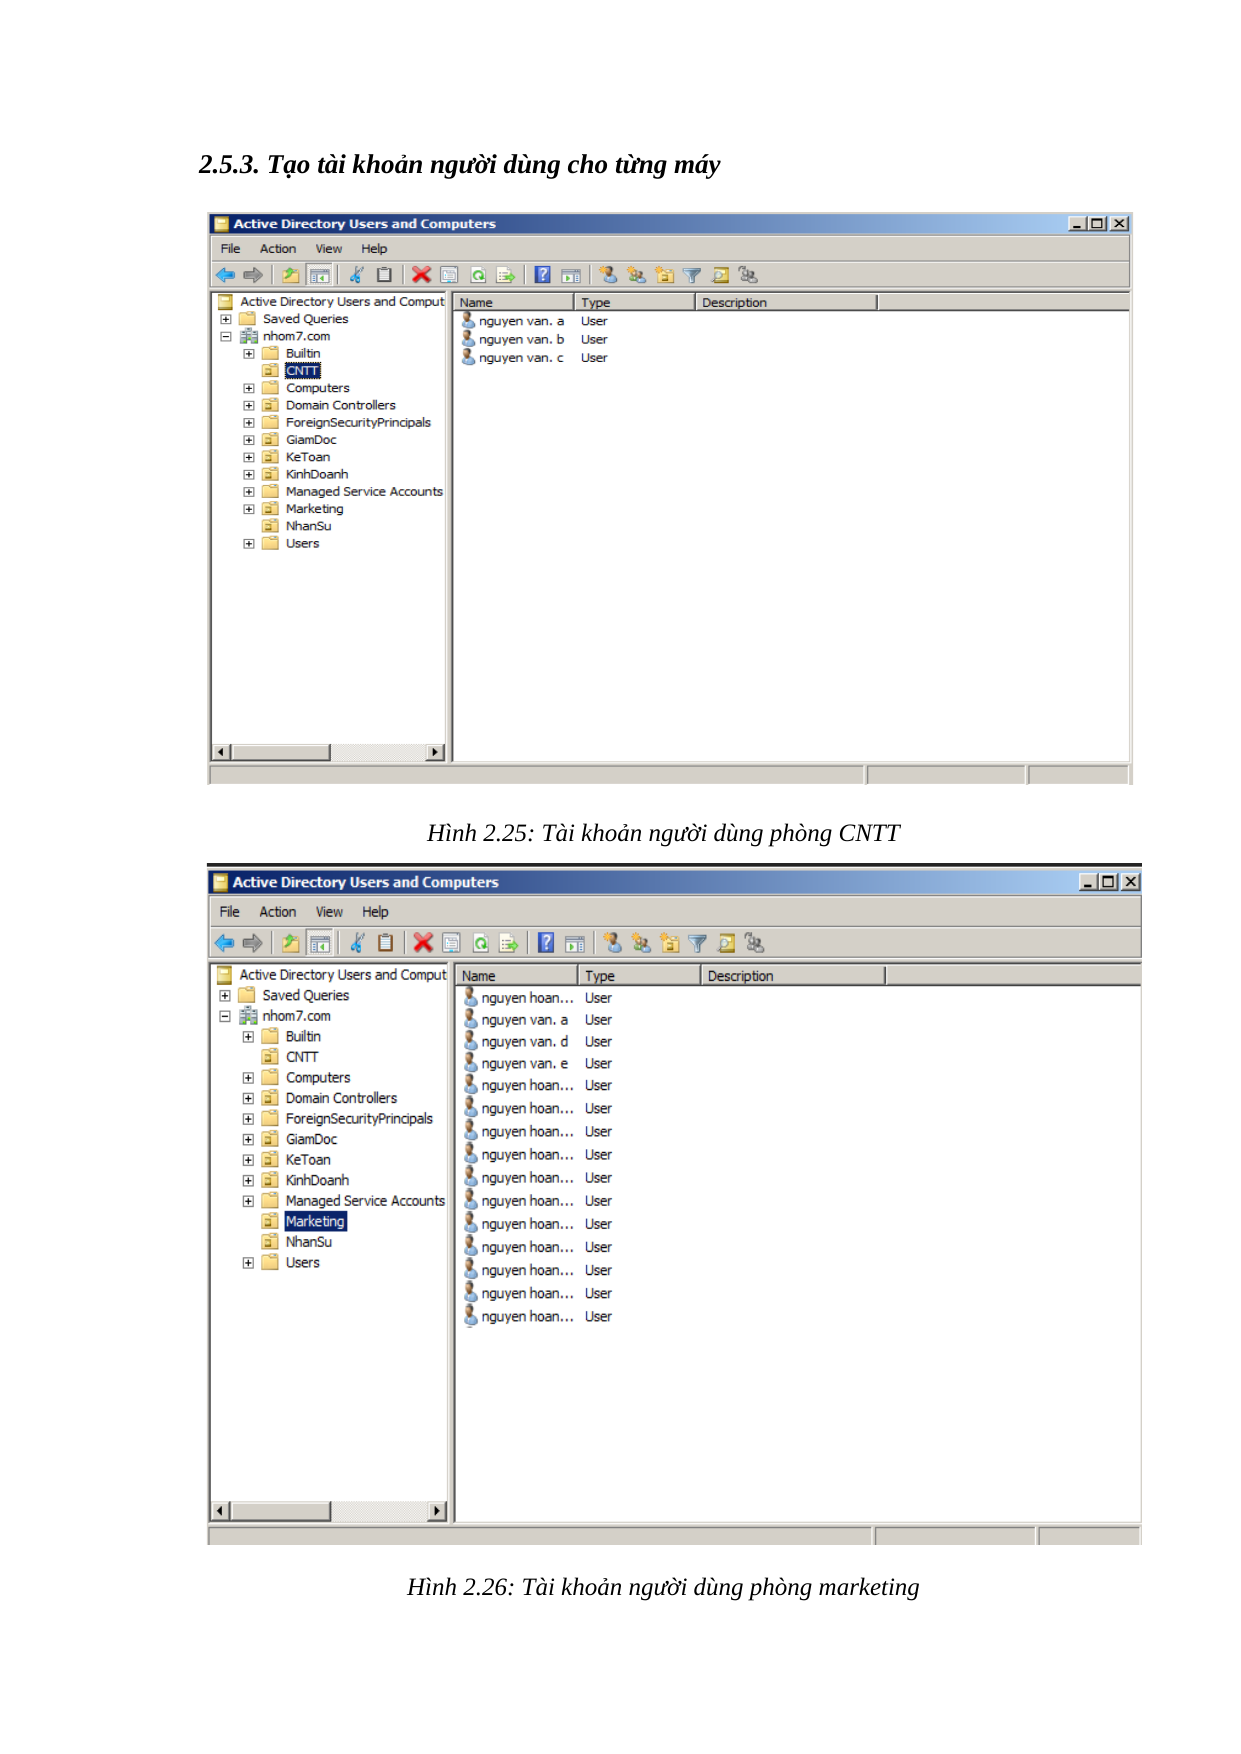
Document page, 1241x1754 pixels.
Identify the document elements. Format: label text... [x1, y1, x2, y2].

picture [206, 863, 1142, 1545]
picture [206, 212, 1134, 785]
subtitle Tạo tài khoản người dùng cho từng máy [199, 148, 1122, 179]
